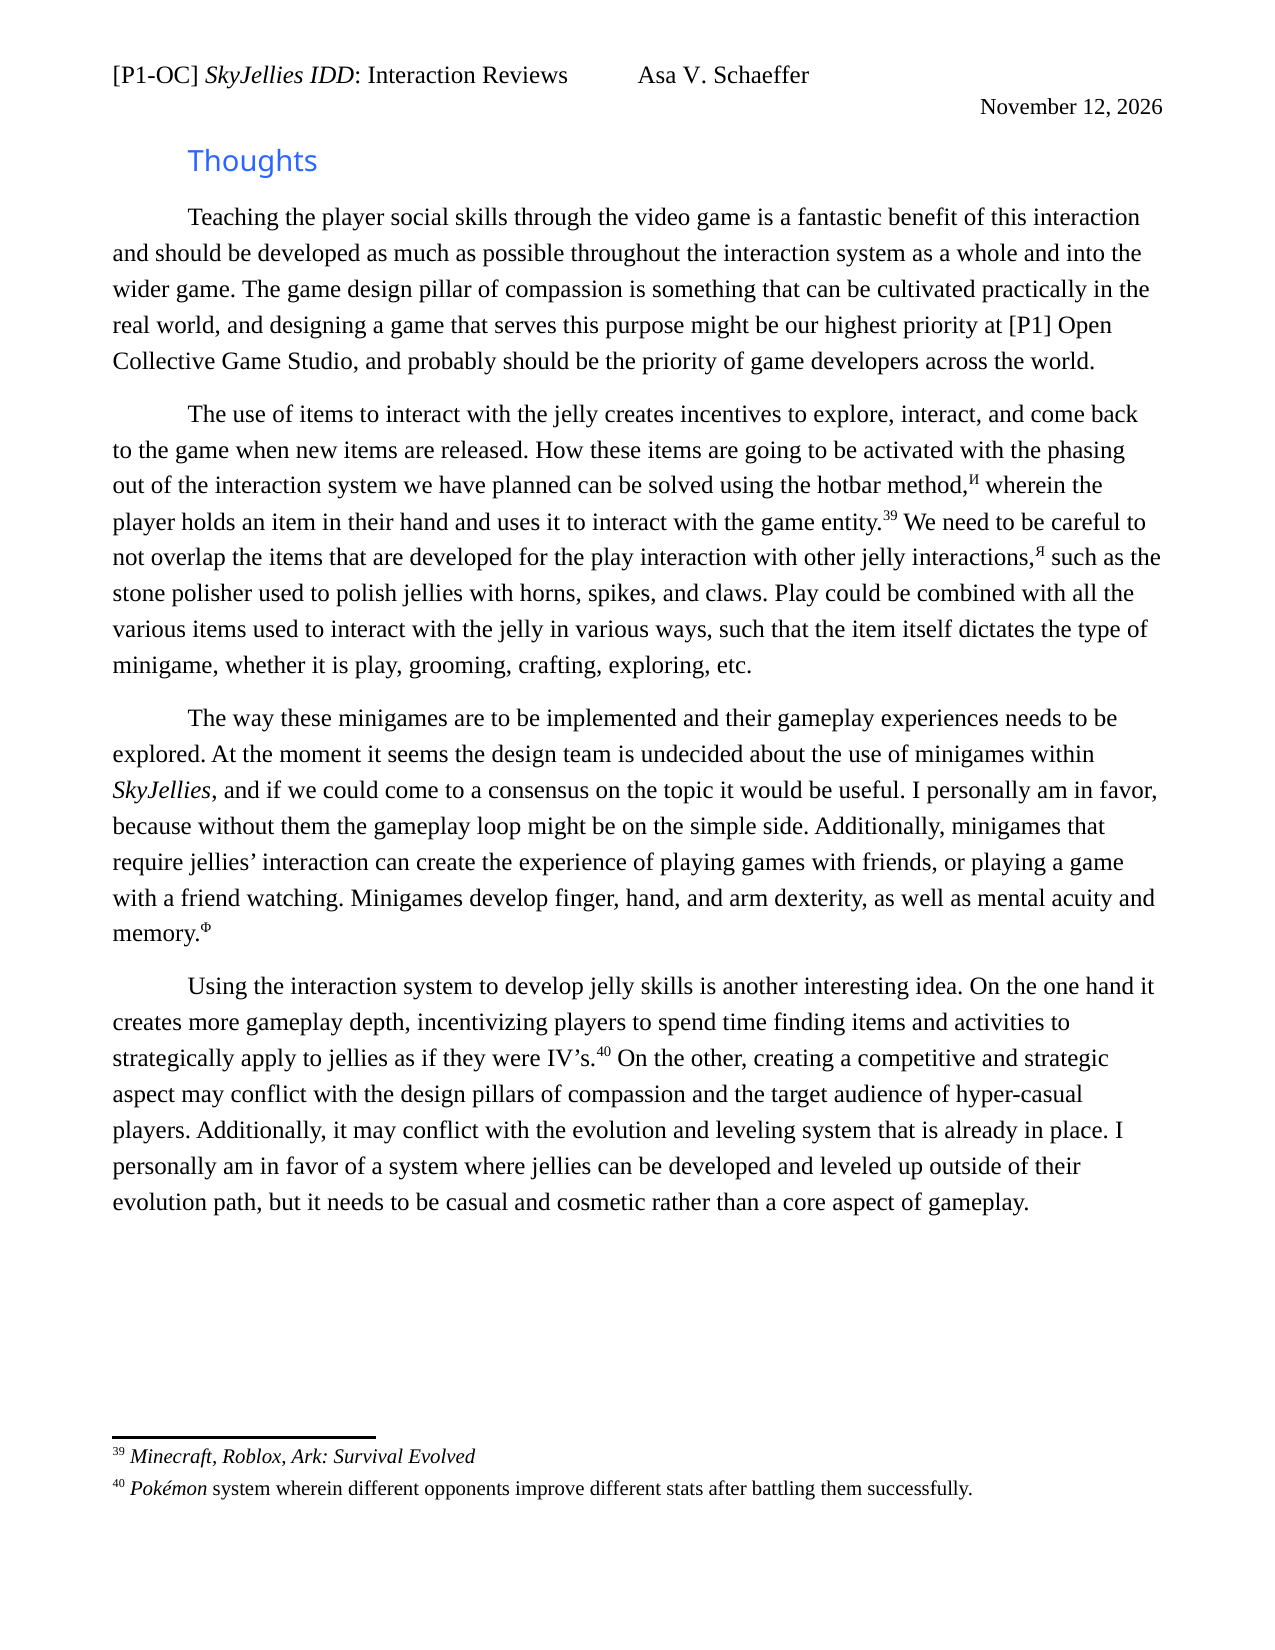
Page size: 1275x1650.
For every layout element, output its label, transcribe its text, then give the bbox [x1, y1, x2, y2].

text Using the interaction system to develop jelly skills is another interesting idea. On the one hand it creates more gameplay depth, incentivizing players to spend time finding items and activities to strategically apply to jellies as if they were IV’s. On the other, creating a competitive and strategic aspect may conflict with the design pillars of compassion and the target audience of hyper-casual players. Additionally, it may conflict with the evolution and leveling system that is already in place. I personally am in favor of a system where jellies can be developed and leveled up outside of their evolution path, but it needs to be casual and cosmetic rather than a core aspect of gameplay. [112, 971, 1162, 1216]
text The use of items to interact with the jelly creates incentives to explore, interact, and come back to the game when new items are released. How these items are going to be activated with the phasing out of the interaction system we have planned can be solved using the hotbar method,И wherein the player holds an item in their hand and uses it to interact with the game entity. We need to be careful to not overlap the items that are developed for the play interaction with other jelly interactions,Я such as the stone polisher used to polish jellies with horns, spikes, and claws. Play could be combined with all the various items used to interact with the jelly in various ways, such that the item itself dictates the type of minigame, whether it is play, grooming, crafting, exploring, etc. [112, 399, 1162, 679]
text Teaching the player social skills through the video game is a fantastic benefit of this interaction and should be developed as much as possible throughout the interaction system as a whole and into the wider game. The game design pillar of compassion is something that can be cultivated practically in the real world, and designing a game that serves this purpose might be our highest priority at [P1] Open Collective Game Studio, and probably should be the priority of game developers across the world. [112, 202, 1162, 375]
text The way these minigames are to be implemented and their gameplay experiences needs to be explored. At the moment it seems the design team is undecided about the use of minigames within SkyJellies, and if we could come to a consensus on the topic it would be useful. I personally am in favor, because without them the gameplay loop might be on the simple side. Additionally, minigames that require jellies’ interaction can create the experience of playing games with friends, or playing a game with a friend watching. Minigames develop finger, hand, and arm dexterity, as well as mental acuity and memory.Φ [112, 703, 1162, 947]
subtitle Thoughts [187, 140, 1162, 180]
